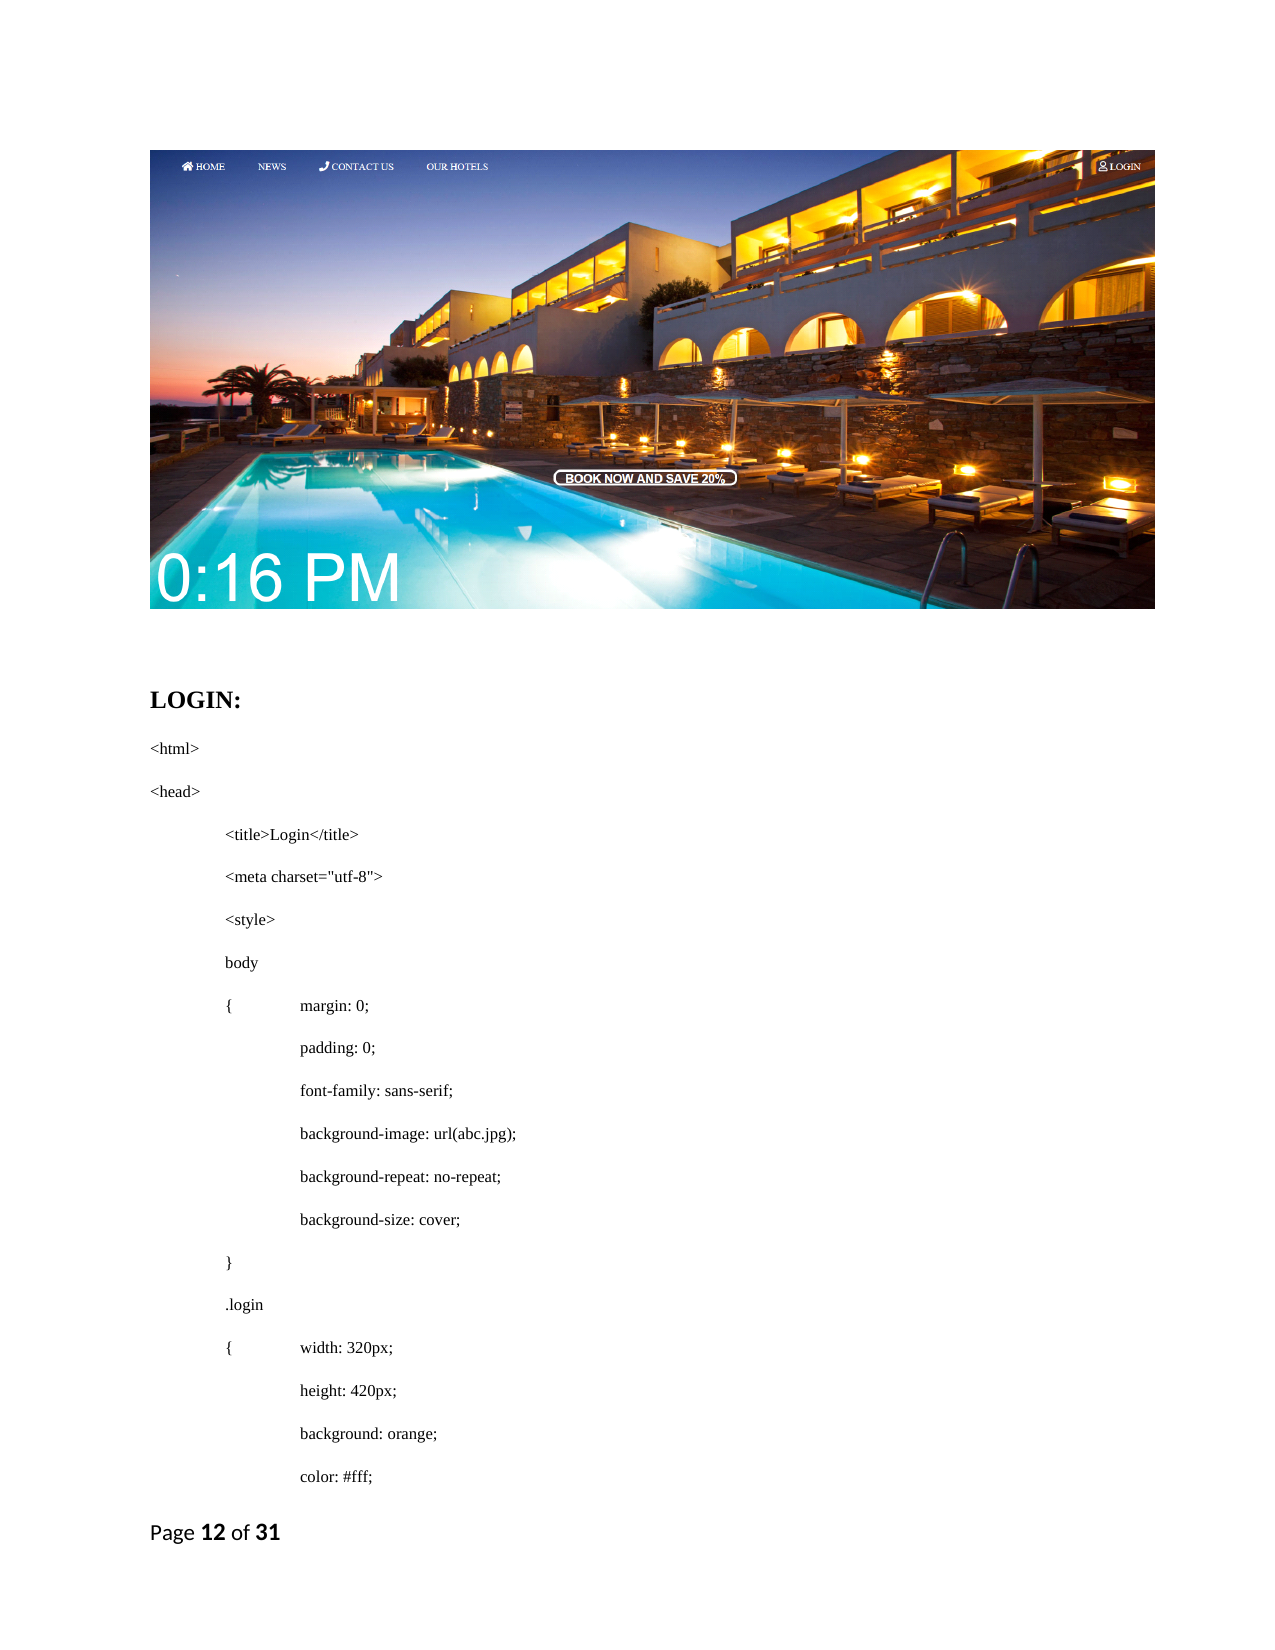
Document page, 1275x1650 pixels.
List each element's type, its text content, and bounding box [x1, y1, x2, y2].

text <title>Login</title> [150, 824, 1125, 843]
text { width: 320px; [150, 1338, 1125, 1357]
text { margin: 0; [150, 996, 1125, 1015]
text background-size: cover; [150, 1209, 1125, 1229]
text padding: 0; [150, 1038, 1125, 1057]
text <style> [150, 910, 1125, 929]
text background-image: url(abc.jpg); [150, 1124, 1125, 1143]
text <meta charset="utf-8"> [150, 867, 1125, 886]
text LOGIN: [150, 685, 1125, 713]
text color: #fff; [150, 1466, 1125, 1486]
text .login [150, 1295, 1125, 1314]
text body [150, 953, 1125, 972]
text background: orange; [150, 1424, 1125, 1443]
text background-repeat: no-repeat; [150, 1167, 1125, 1186]
text <head> [150, 781, 1125, 801]
picture [150, 150, 1155, 609]
text } [150, 1252, 1125, 1272]
text font-family: sans-serif; [150, 1081, 1125, 1100]
text <html> [150, 739, 1125, 758]
text height: 420px; [150, 1381, 1125, 1400]
